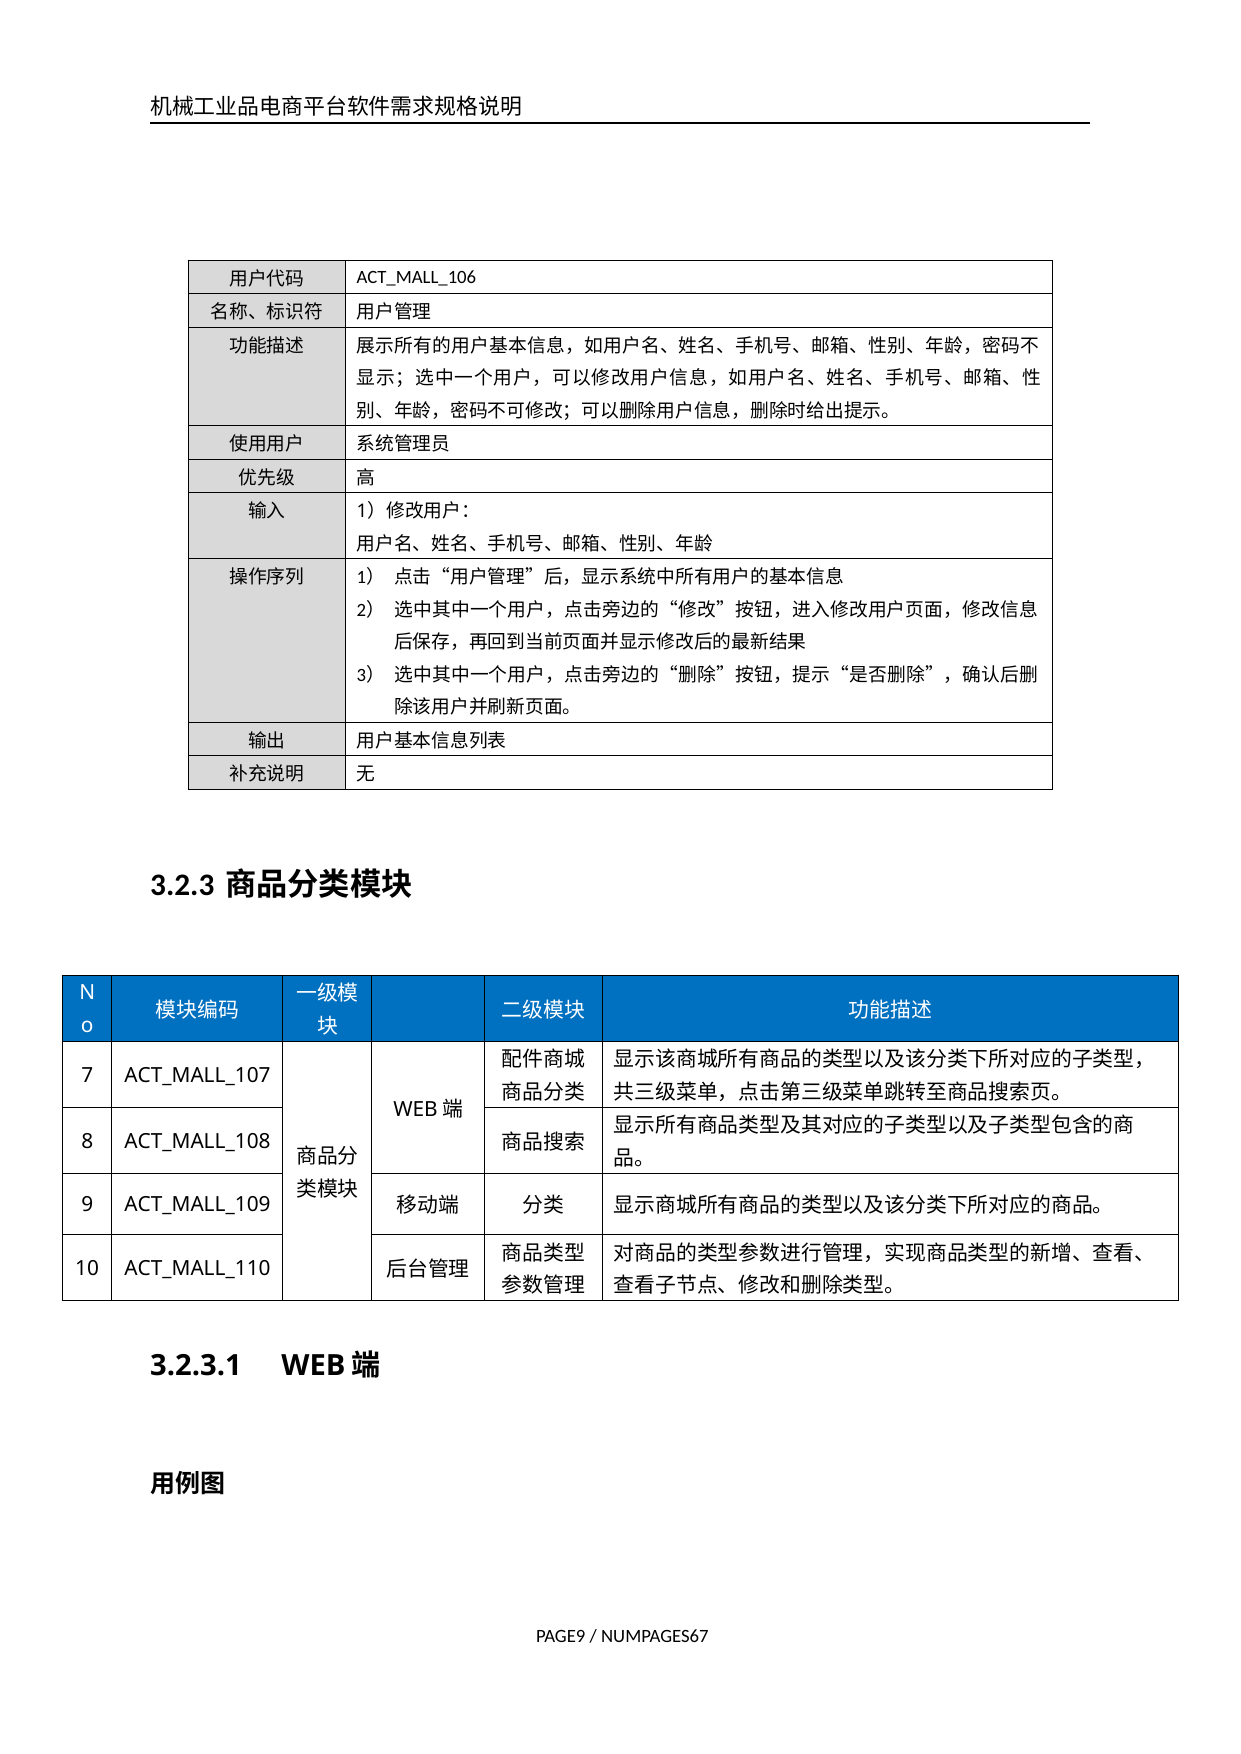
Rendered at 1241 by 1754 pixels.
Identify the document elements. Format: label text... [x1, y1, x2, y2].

table_cell 显示该商城所有商品的类型以及该分类下所对应的子类型，共三级菜单，点击第三级菜单跳转至商品搜索页。 [603, 1042, 1178, 1107]
table_cell 用户基本信息列表 [346, 723, 1052, 755]
table_cell 显示商城所有商品的类型以及该分类下所对应的商品。 [603, 1174, 1178, 1234]
table_cell 系统管理员 [346, 426, 1052, 459]
table_cell 10 [63, 1235, 111, 1300]
table_cell 展示所有的用户基本信息，如用户名、姓名、手机号、邮箱、性别、年龄，密码不显示；选中一个用户，可以修改用户信息，如用户名、姓名、手机号、邮箱、性别、年龄，密码不可修改；可以删除用户信息，删除时给出提示。 [346, 328, 1052, 425]
table_cell 用户管理 [346, 294, 1052, 327]
table_cell WEB端 [372, 1042, 484, 1173]
table_cell 9 [63, 1174, 111, 1234]
table_cell 商品分类模块 [283, 1042, 371, 1300]
table_cell 移动端 [372, 1174, 484, 1234]
table_cell 商品搜索 [485, 1108, 602, 1173]
table_cell 使用用户 [189, 426, 345, 459]
table_cell 无 [346, 756, 1052, 789]
table_cell 对商品的类型参数进行管理，实现商品类型的新增、查看、查看子节点、修改和删除类型。 [603, 1235, 1178, 1300]
table_header No [63, 976, 111, 1041]
table_cell 配件商城商品分类 [485, 1042, 602, 1107]
table_cell 名称、标识符 [189, 294, 345, 327]
table_cell 1）修改用户： 用户名、姓名、手机号、邮箱、性别、年龄 [346, 493, 1052, 558]
table_cell 补充说明 [189, 756, 345, 789]
table_cell 输入 [189, 493, 345, 558]
table_header 二级模块 [485, 976, 602, 1041]
table_cell ACT_MALL_107 [112, 1042, 282, 1107]
table_header 一级模块 [283, 976, 371, 1041]
table_cell ACT_MALL_110 [112, 1235, 282, 1300]
table_cell 优先级 [189, 460, 345, 492]
table_cell 7 [63, 1042, 111, 1107]
text 用例图 [150, 1449, 1090, 1514]
table_cell 商品类型参数管理 [485, 1235, 602, 1300]
table_cell ACT_MALL_109 [112, 1174, 282, 1234]
table_cell 分类 [485, 1174, 602, 1234]
table_cell 功能描述 [189, 328, 345, 425]
subtitle 商品分类模块 [150, 849, 1090, 914]
table_header 模块编码 [112, 976, 282, 1041]
table_cell 点击“用户管理”后，显示系统中所有用户的基本信息 选中其中一个用户，点击旁边的“修改”按钮，进入修改用户页面，修改信息后保存，再回到当前页面并显示修改后的最新结果 选中其中一个用户，点击旁边的“删除”按钮，提示“是否删除”，确认后删除该用户并刷新页面。 [346, 559, 1052, 722]
subtitle WEB端 [150, 1330, 1090, 1395]
table_cell 8 [63, 1108, 111, 1173]
table_header 用户代码 [189, 261, 345, 293]
table_cell 操作序列 [189, 559, 345, 722]
table_header [372, 976, 484, 1041]
table_cell 输出 [189, 723, 345, 755]
table_cell 显示所有商品类型及其对应的子类型以及子类型包含的商品。 [603, 1108, 1178, 1173]
table_cell ACT_MALL_108 [112, 1108, 282, 1173]
table_header 功能描述 [603, 976, 1178, 1041]
table_cell 后台管理 [372, 1235, 484, 1300]
table_cell 高 [346, 460, 1052, 492]
table_header ACT_MALL_106 [346, 261, 1052, 293]
